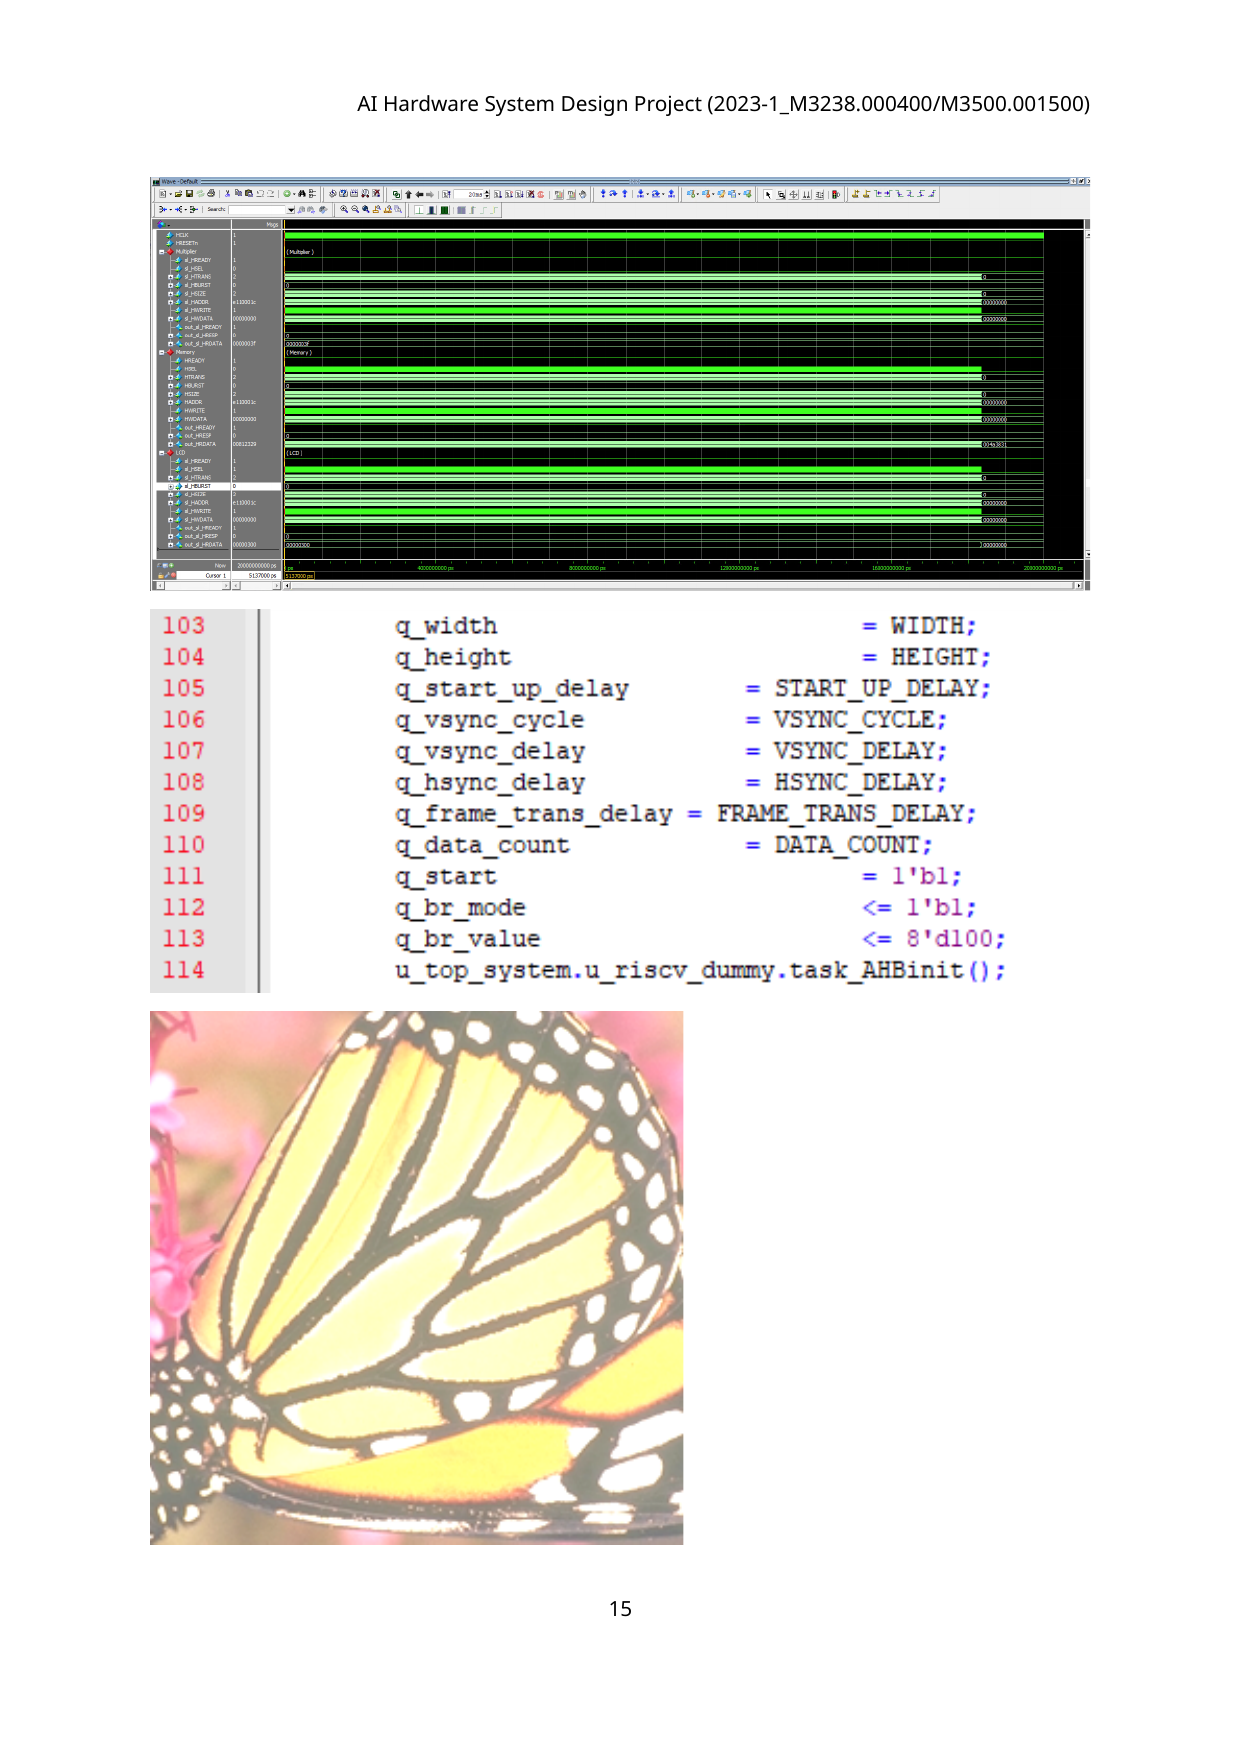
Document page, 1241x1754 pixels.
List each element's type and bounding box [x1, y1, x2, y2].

picture [150, 1011, 684, 1545]
picture [150, 609, 1067, 993]
picture [150, 177, 1091, 591]
